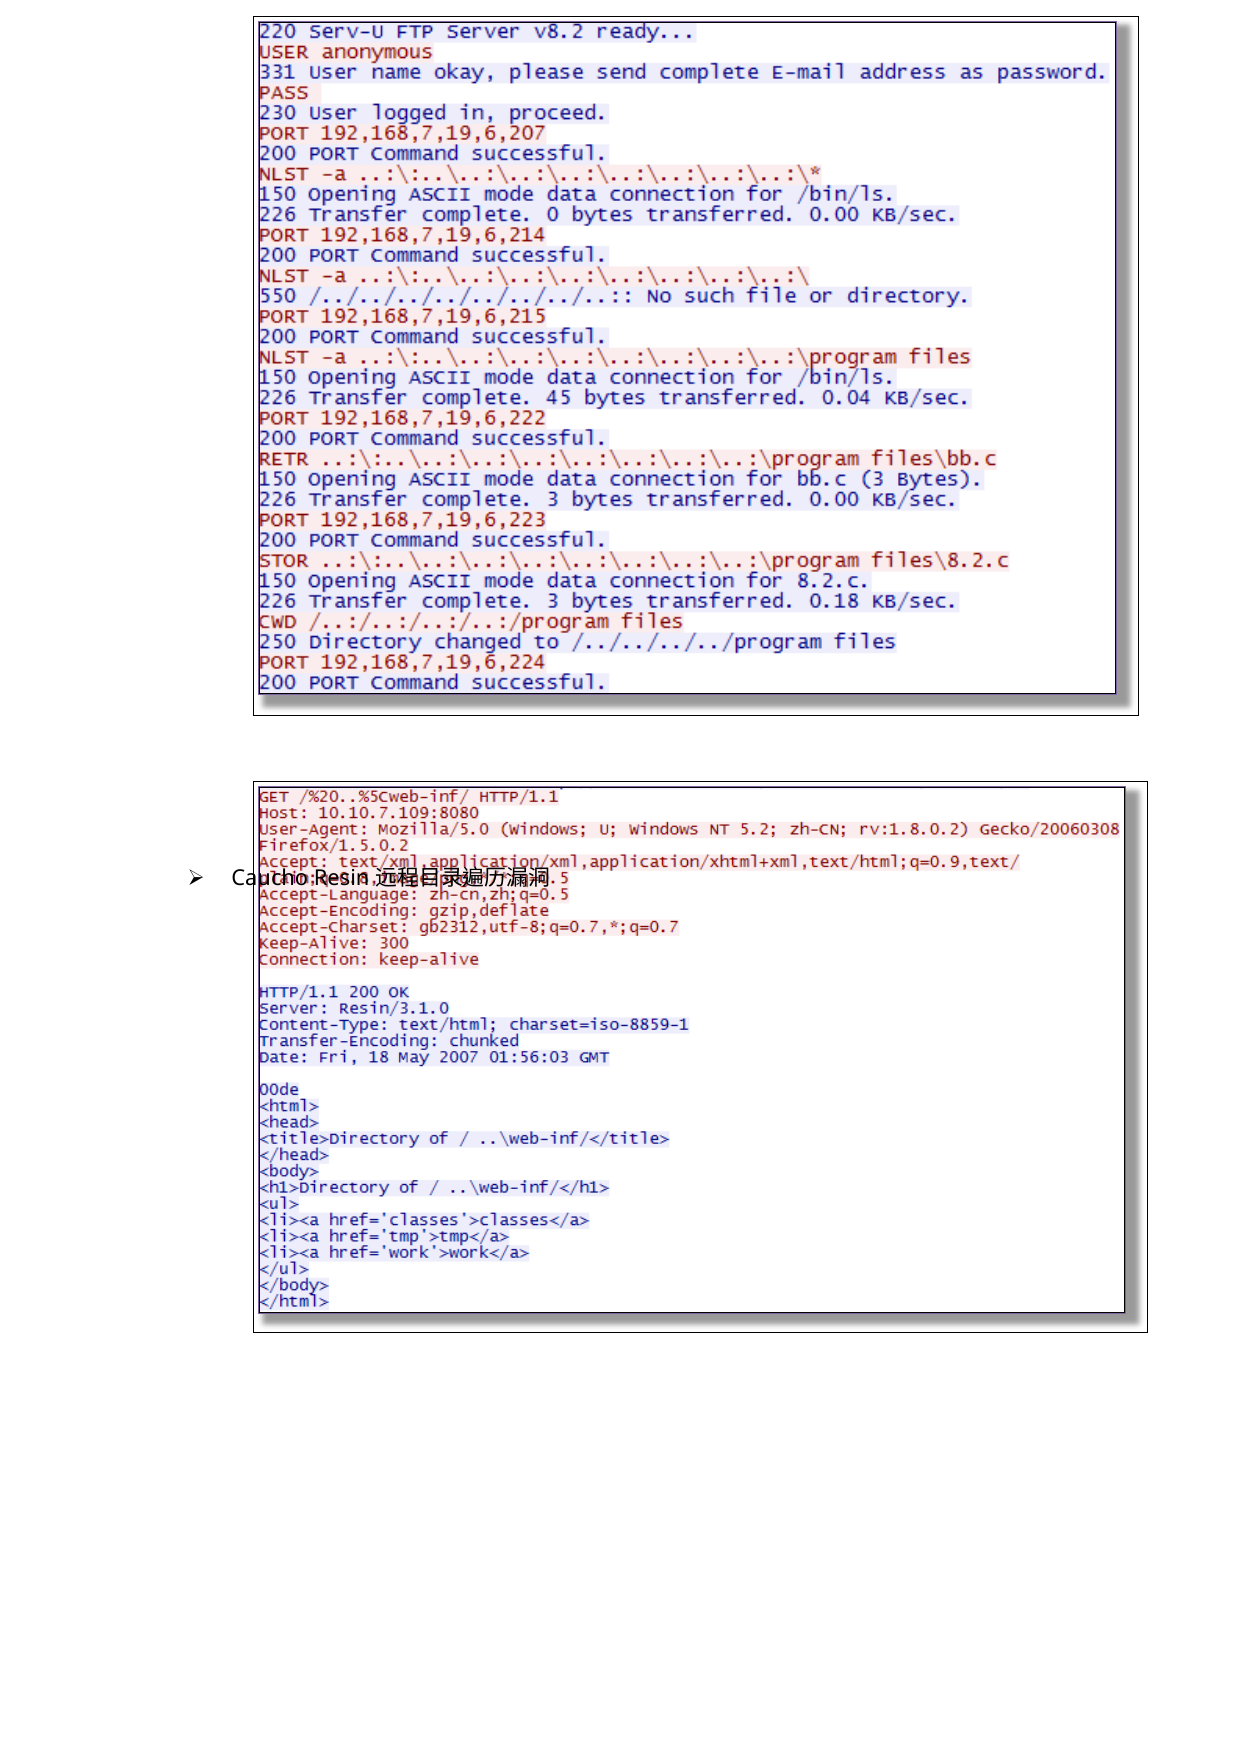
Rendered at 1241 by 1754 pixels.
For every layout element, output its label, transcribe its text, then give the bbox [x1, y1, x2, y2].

picture [254, 17, 1138, 715]
list Caucho Resin 远程目录遍历漏洞 [187, 862, 709, 892]
picture [260, 788, 1124, 1312]
picture [254, 782, 1147, 1332]
